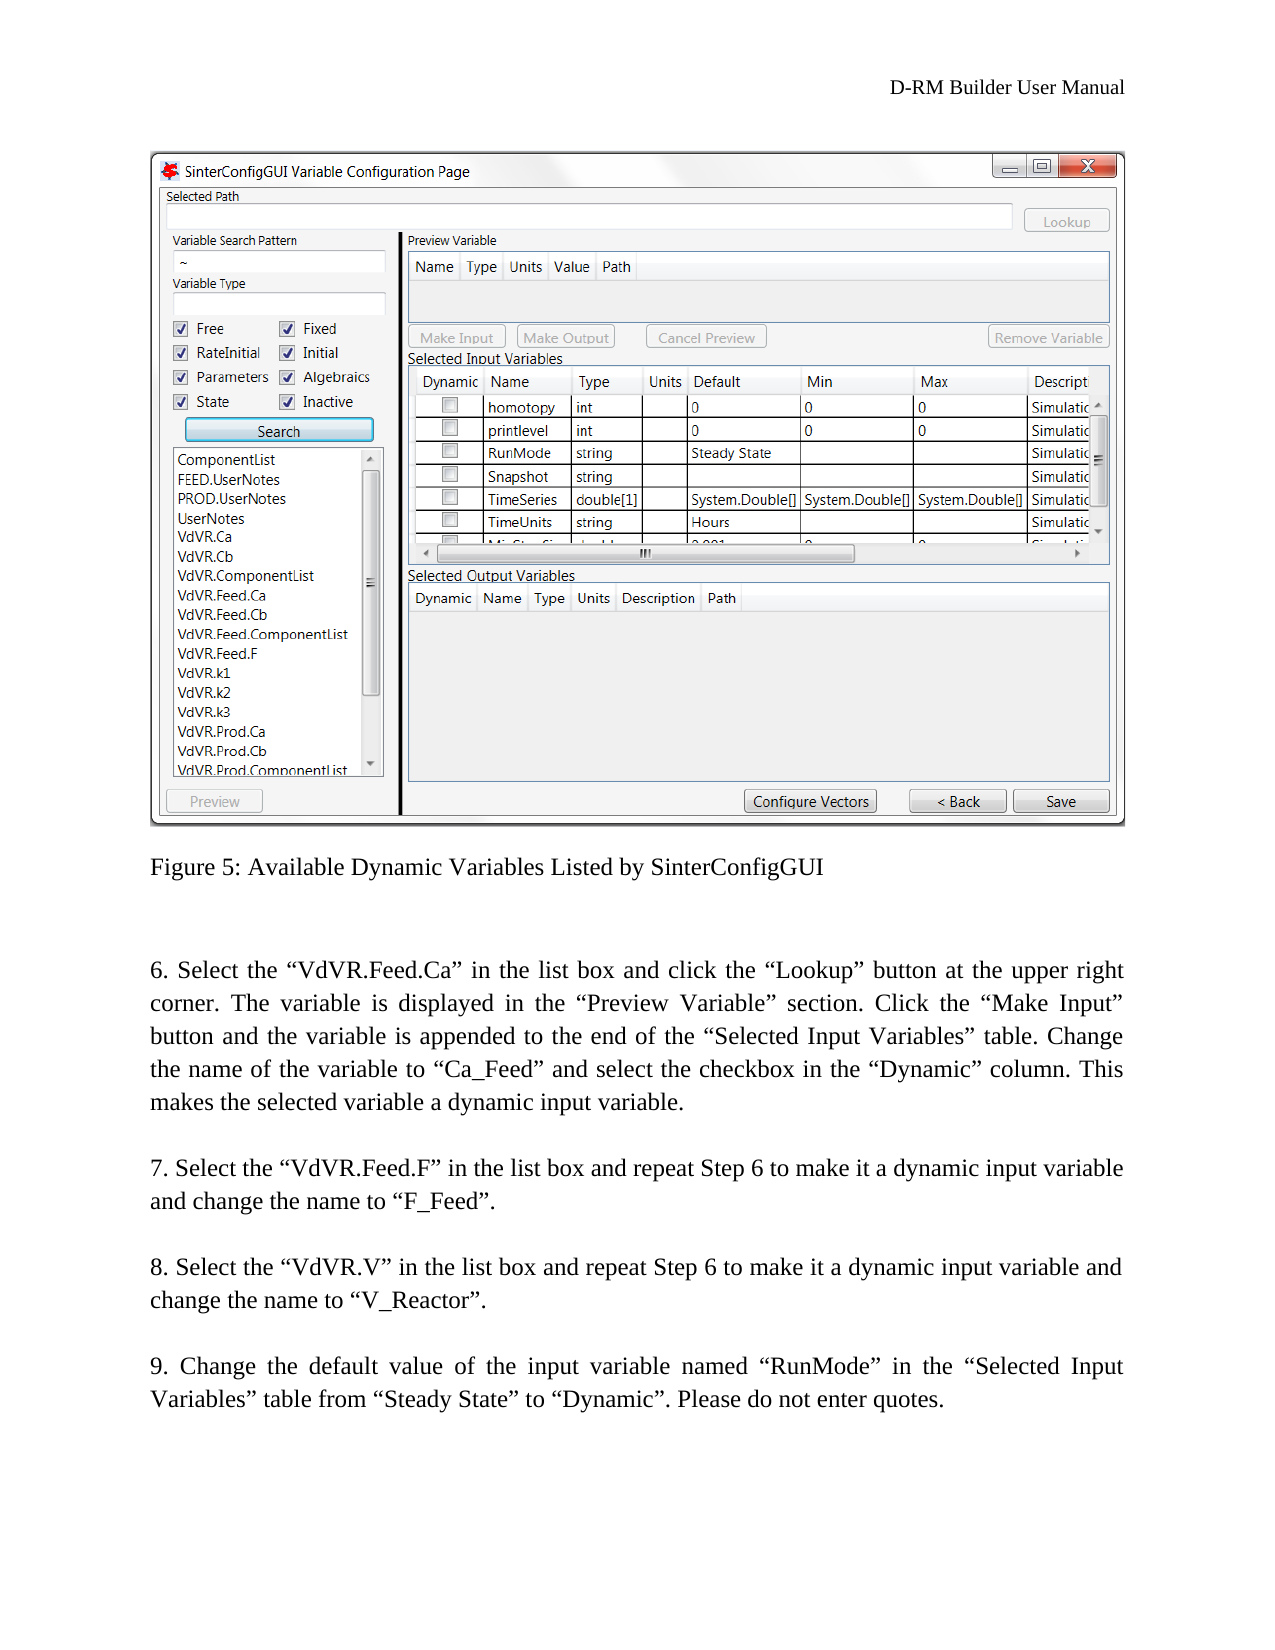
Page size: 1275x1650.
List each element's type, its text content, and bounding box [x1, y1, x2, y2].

text 7. Select the “VdVR.Feed.F” in the list box and repeat Step 6 to make it a dynamic input variable and change the name to “F_Feed”. [150, 1153, 1125, 1215]
text 6. Select the “VdVR.Feed.Ca” in the list box and click the “Lookup” button at the upper right corner. The variable is displayed in the “Preview Variable” section. Click the “Make Input” button and the variable is appended to the end of the “Selected Input Variables” table. Change the name of the variable to “Ca_Feed” and select the checkbox in the “Dynamic” column. This makes the selected variable a dynamic input variable. [150, 955, 1125, 1116]
picture [150, 150, 1125, 827]
text 9. Change the default value of the input variable named “RunMode” in the “Selected Input Variables” table from “Steady State” to “Dynamic”. Please do not enter quotes. [150, 1351, 1125, 1413]
text 8. Select the “VdVR.V” in the list box and repeat Step 6 to make it a dynamic input variable and change the name to “V_Reactor”. [150, 1252, 1125, 1314]
